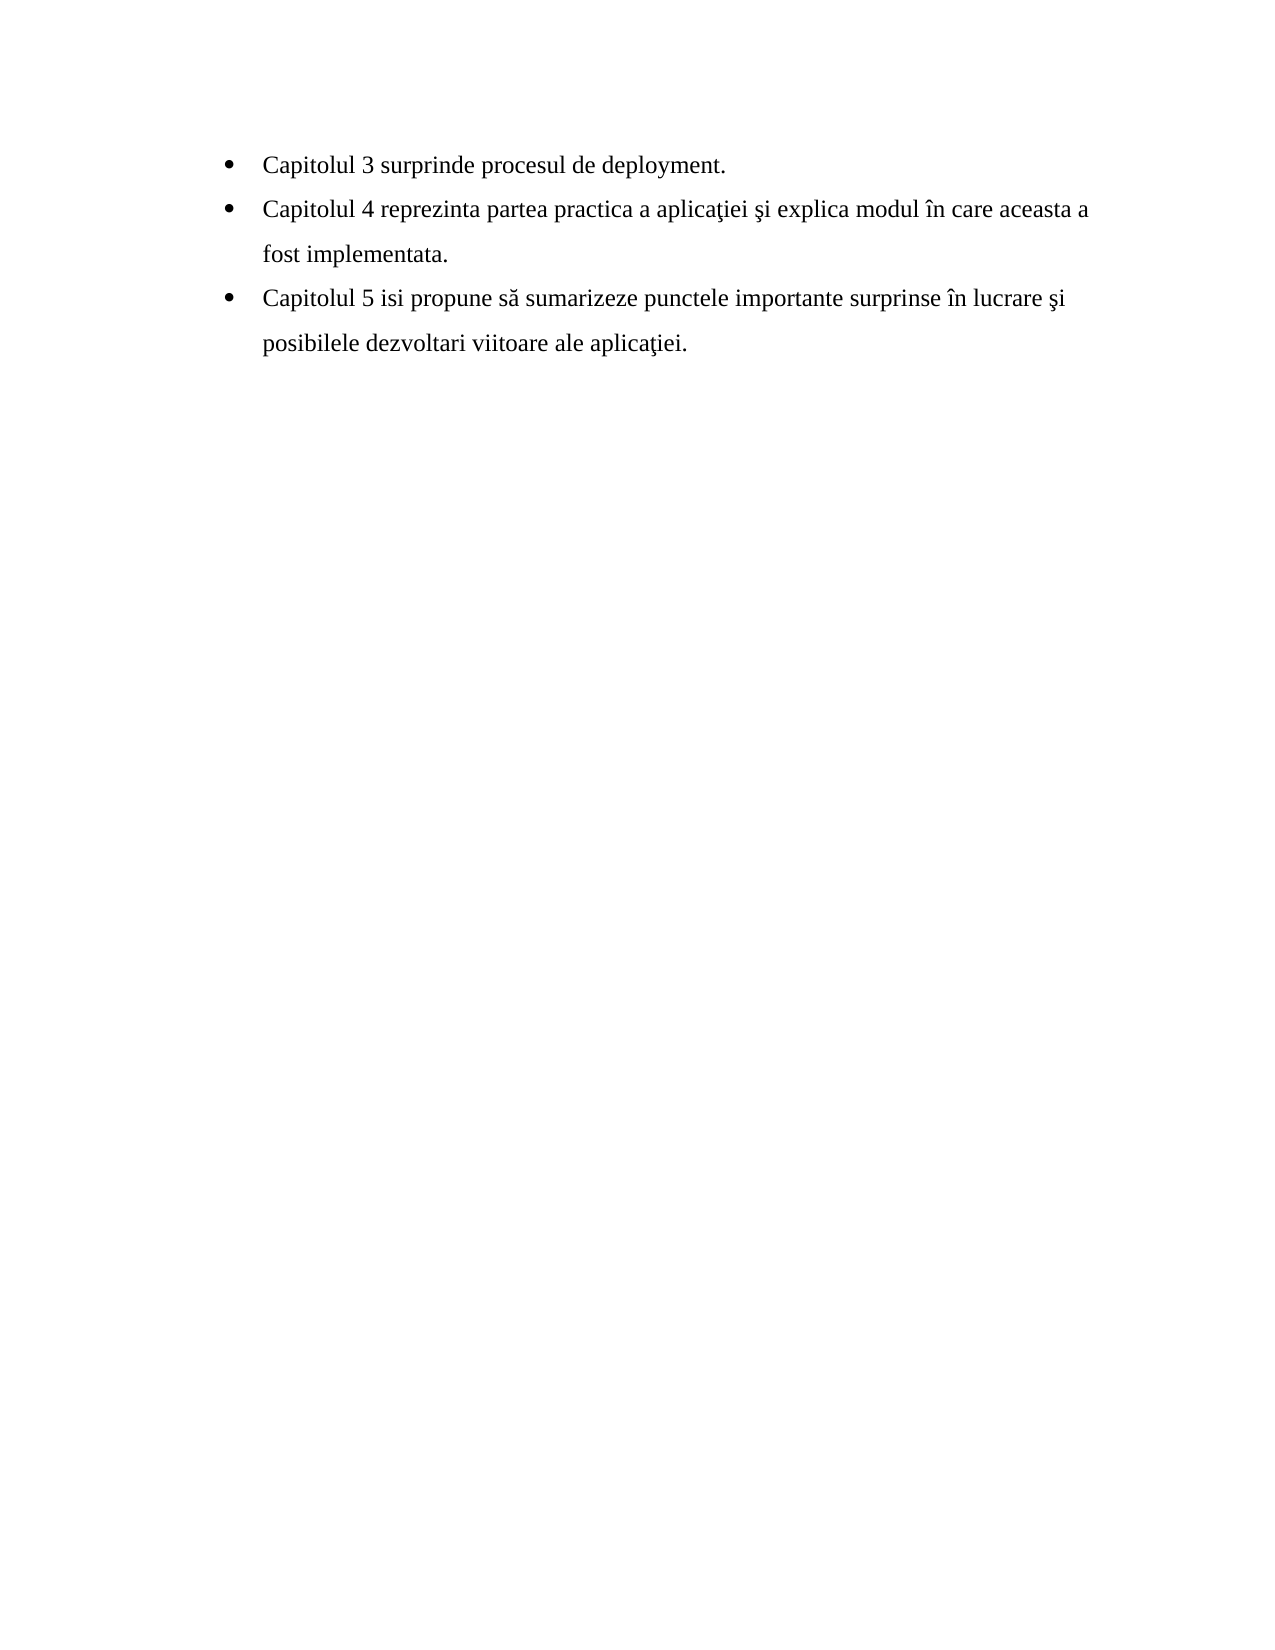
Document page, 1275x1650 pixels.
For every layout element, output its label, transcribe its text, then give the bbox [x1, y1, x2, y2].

list Capitolul 5 isi propune să sumarizeze punctele importante surprinse în lucrare şi posibilele dezvoltari viitoare ale aplicaţiei. [225, 283, 1125, 357]
list Capitolul 4 reprezinta partea practica a aplicaţiei şi explica modul în care aceasta a fost implementata. [225, 194, 1125, 268]
list Capitolul 3 surprinde procesul de deployment. [225, 150, 1125, 179]
